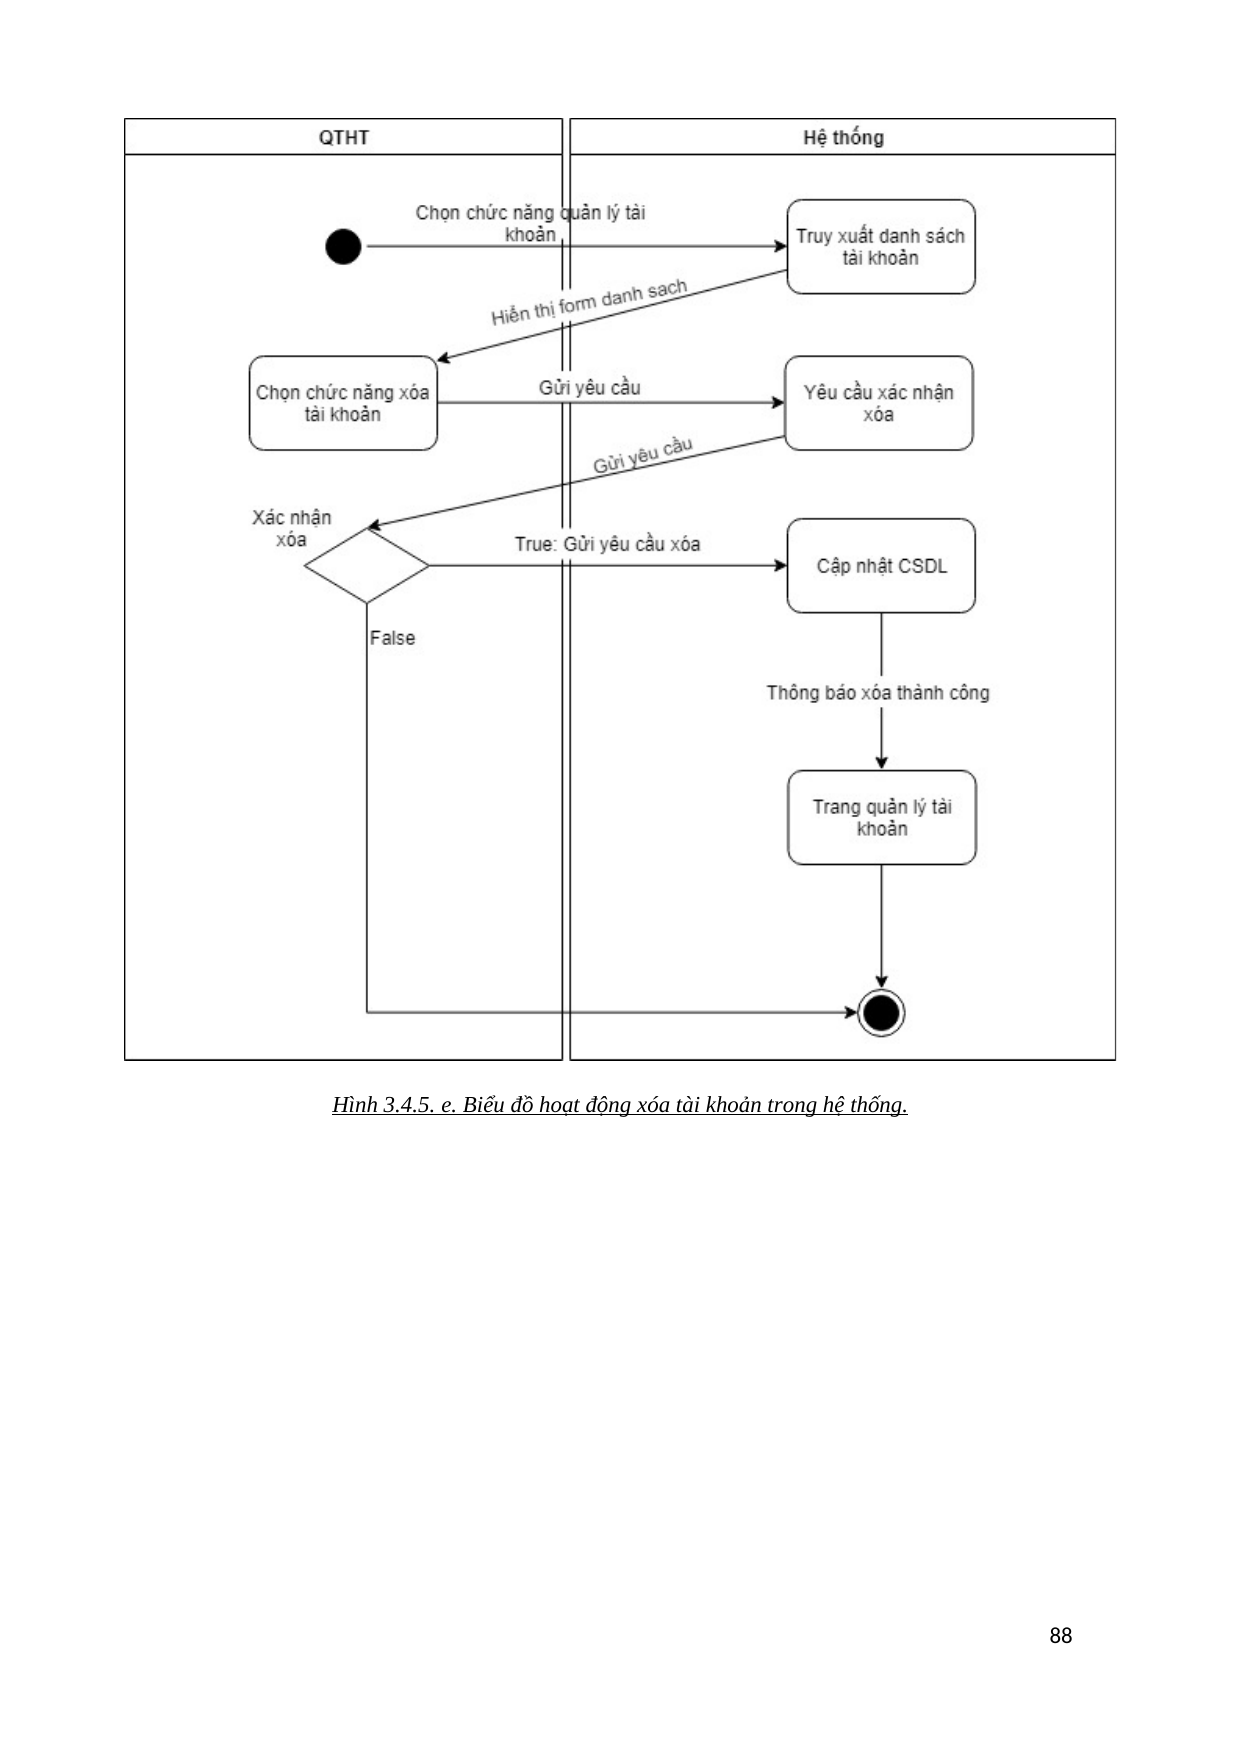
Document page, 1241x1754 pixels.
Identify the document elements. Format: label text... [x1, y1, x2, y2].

picture [124, 118, 1117, 1061]
text Hình 3.4.5. e. Biểu đồ hoạt động xóa tài khoản trong hệ thống. [118, 1091, 1122, 1117]
